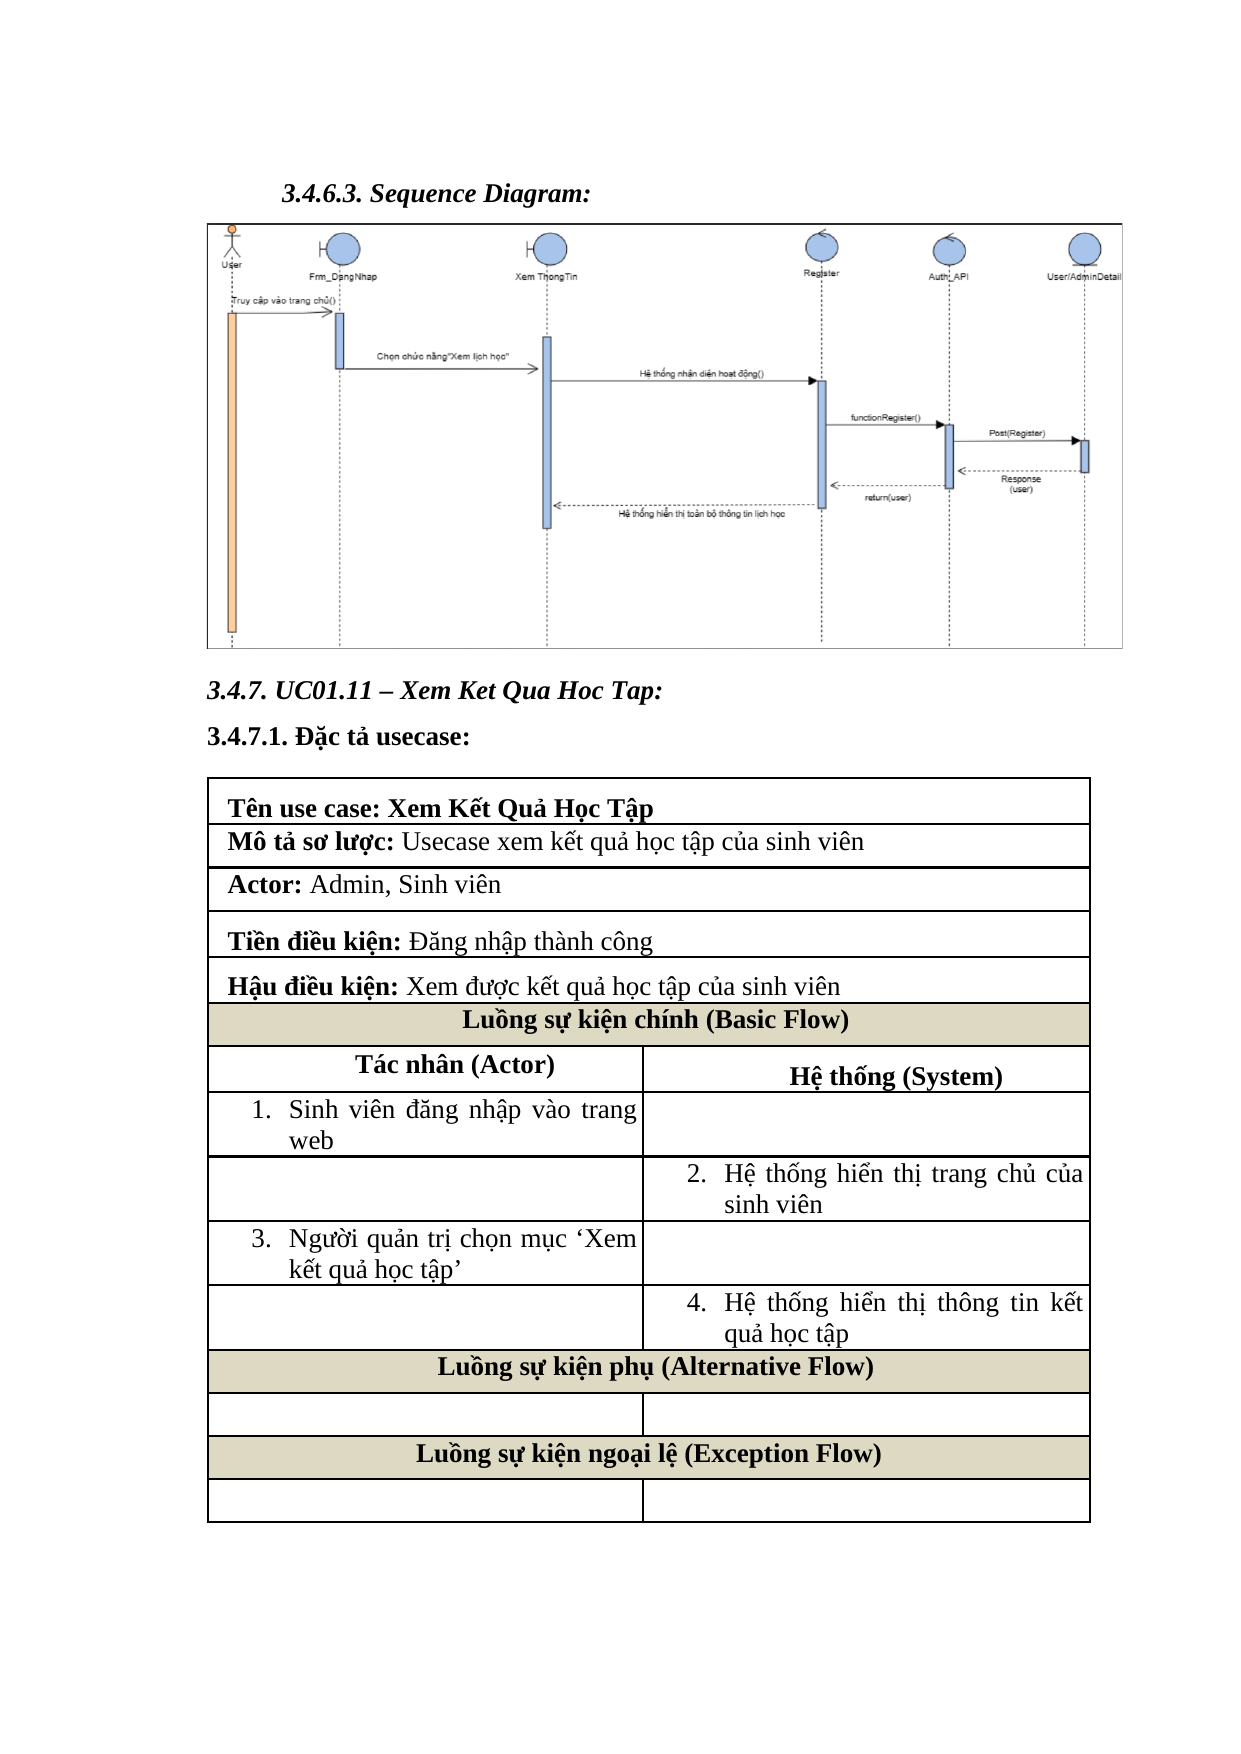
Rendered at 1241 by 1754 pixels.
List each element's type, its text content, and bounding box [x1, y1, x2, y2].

table_cell Actor: Admin, Sinh viên [209, 869, 1089, 910]
subtitle 3.4.7. UC01.11 – Xem Ket Qua Hoc Tap: [207, 674, 1122, 705]
table_cell Tác nhân (Actor) [209, 1047, 642, 1091]
table_cell [209, 1158, 642, 1220]
table_cell Sinh viên đăng nhập vào trang web [209, 1093, 642, 1155]
table_cell Mô tả sơ lược: Usecase xem kết quả học tập của sinh viên [209, 825, 1089, 866]
table_cell Luồng sự kiện chính (Basic Flow) [209, 1004, 1089, 1045]
table_cell [644, 1394, 1089, 1435]
subtitle 3.4.6.3. Sequence Diagram: [282, 177, 1122, 208]
table_header Tên use case: Xem Kết Quả Học Tập [209, 779, 1089, 823]
table_cell [644, 1222, 1089, 1284]
table_cell [644, 1480, 1089, 1521]
table_cell Hậu điều kiện: Xem được kết quả học tập của sinh viên [209, 958, 1089, 1002]
table_cell Hệ thống hiển thị trang chủ của sinh viên [644, 1158, 1089, 1220]
table_cell Luồng sự kiện phụ (Alternative Flow) [209, 1351, 1089, 1392]
table_cell Hệ thống (System) [644, 1047, 1089, 1091]
table_cell Người quản trị chọn mục ‘Xem kết quả học tập’ [209, 1222, 642, 1284]
text 3.4.7.1. Đặc tả usecase: [207, 721, 1122, 752]
table_cell [209, 1286, 642, 1348]
table_cell [209, 1394, 642, 1435]
table_cell Luồng sự kiện ngoại lệ (Exception Flow) [209, 1437, 1089, 1478]
picture [206, 223, 1123, 649]
table_cell Hệ thống hiển thị thông tin kết quả học tập [644, 1286, 1089, 1348]
table_cell Tiền điều kiện: Đăng nhập thành công [209, 912, 1089, 956]
table_cell [644, 1093, 1089, 1155]
table_cell [209, 1480, 642, 1521]
